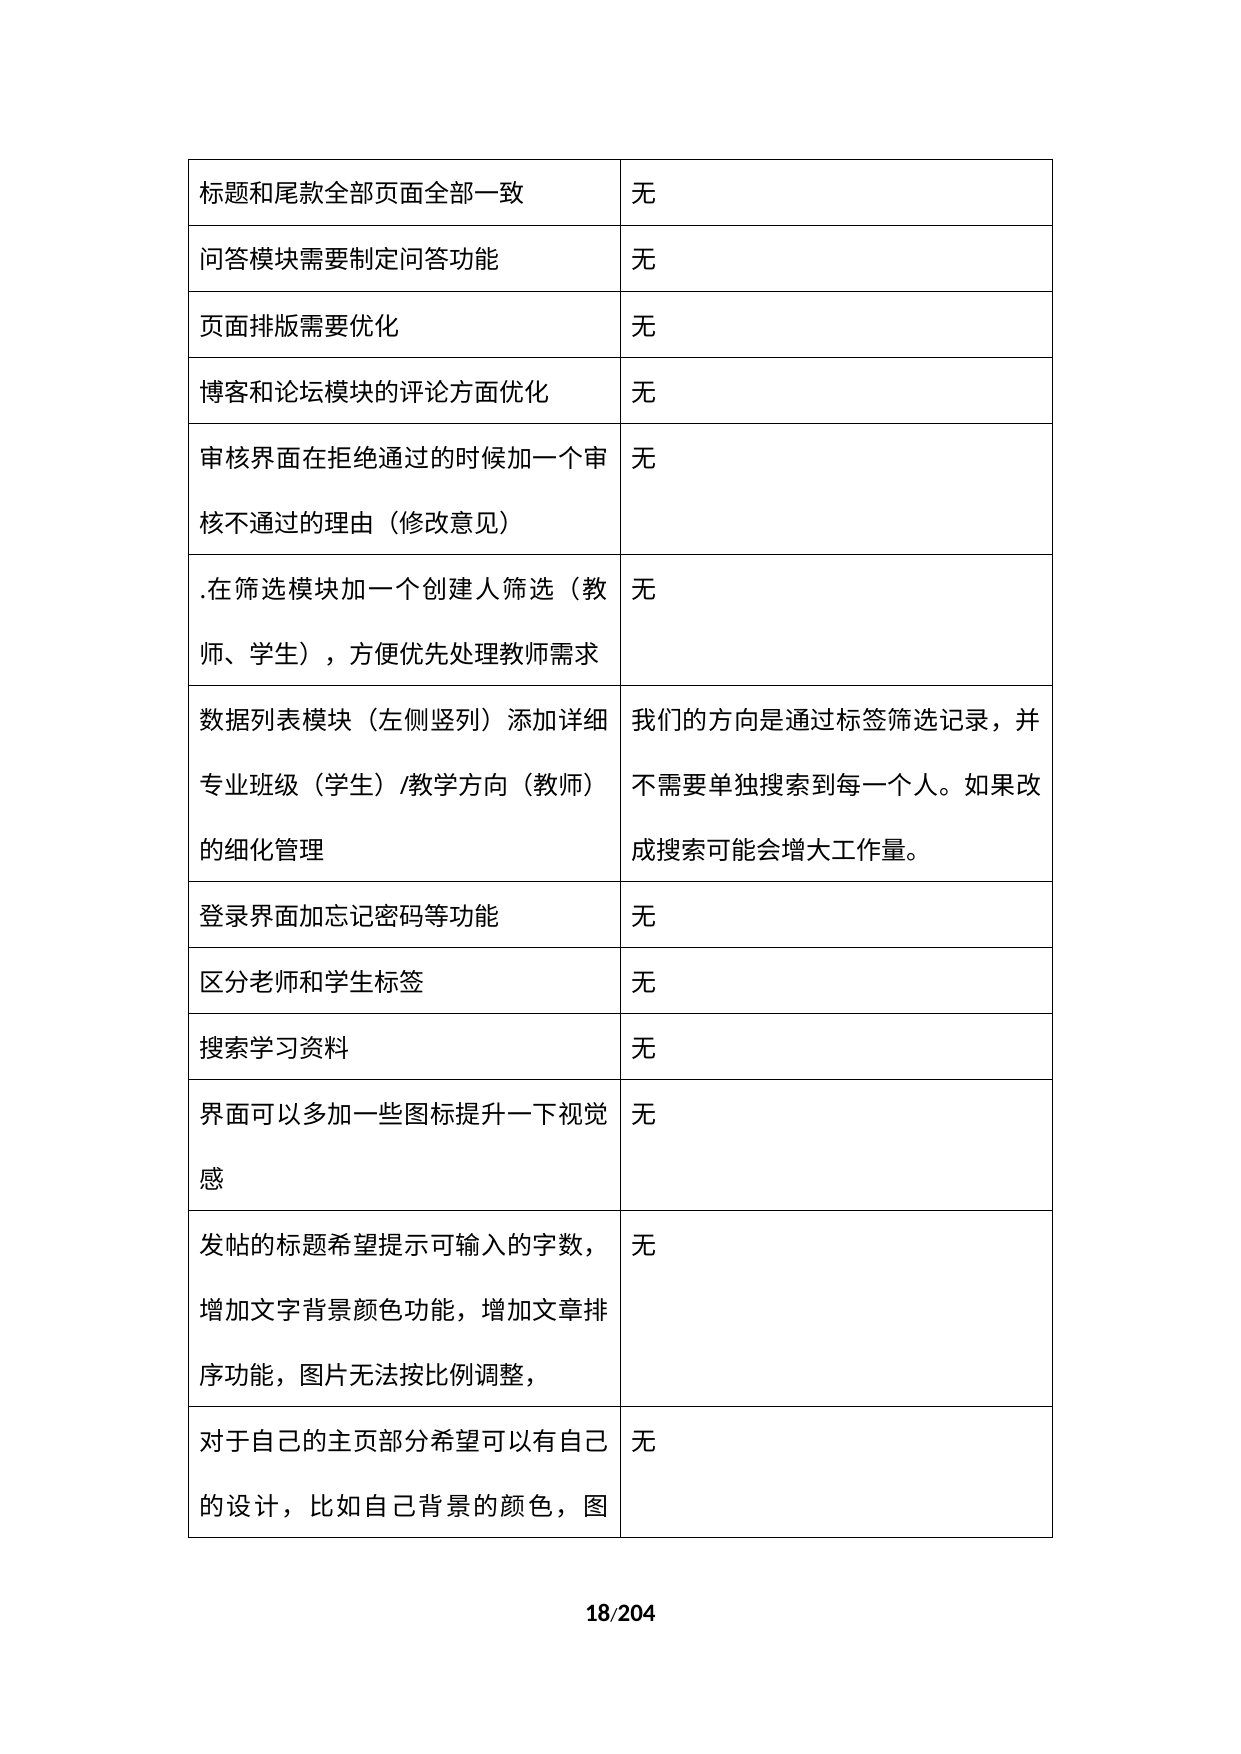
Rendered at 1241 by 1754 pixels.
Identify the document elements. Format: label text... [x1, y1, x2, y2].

table_cell 无 [621, 948, 1052, 1013]
table_cell 区分老师和学生标签 [189, 948, 620, 1013]
table_cell 无 [621, 1014, 1052, 1079]
table_cell 搜索学习资料 [189, 1014, 620, 1079]
table_cell 无 [621, 226, 1052, 291]
table_cell 无 [621, 555, 1052, 685]
table_cell 博客和论坛模块的评论方面优化 [189, 358, 620, 423]
table_cell .在筛选模块加一个创建人筛选（教师、学生），方便优先处理教师需求 [189, 555, 620, 685]
table_cell 审核界面在拒绝通过的时候加一个审核不通过的理由（修改意见） [189, 424, 620, 554]
table_cell 无 [621, 1211, 1052, 1406]
table_cell 登录界面加忘记密码等功能 [189, 882, 620, 947]
table_cell 无 [621, 358, 1052, 423]
table_cell 发帖的标题希望提示可输入的字数，增加文字背景颜色功能，增加文章排序功能，图片无法按比例调整， [189, 1211, 620, 1406]
table_cell 页面排版需要优化 [189, 292, 620, 357]
table_cell 无 [621, 292, 1052, 357]
table_cell 界面可以多加一些图标提升一下视觉感 [189, 1080, 620, 1210]
table_cell 无 [621, 160, 1052, 224]
table_cell 问答模块需要制定问答功能 [189, 226, 620, 291]
table_cell 无 [621, 424, 1052, 554]
table_cell 无 [621, 1407, 1052, 1537]
table_cell 无 [621, 882, 1052, 947]
table_cell 无 [621, 1080, 1052, 1210]
table_cell 我们的方向是通过标签筛选记录，并不需要单独搜索到每一个人。如果改成搜索可能会增大工作量。 [621, 686, 1052, 881]
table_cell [189, 1407, 620, 1537]
table_cell 数据列表模块（左侧竖列）添加详细专业班级（学生）/教学方向（教师）的细化管理 [189, 686, 620, 881]
table_cell 标题和尾款全部页面全部一致 [189, 160, 620, 224]
